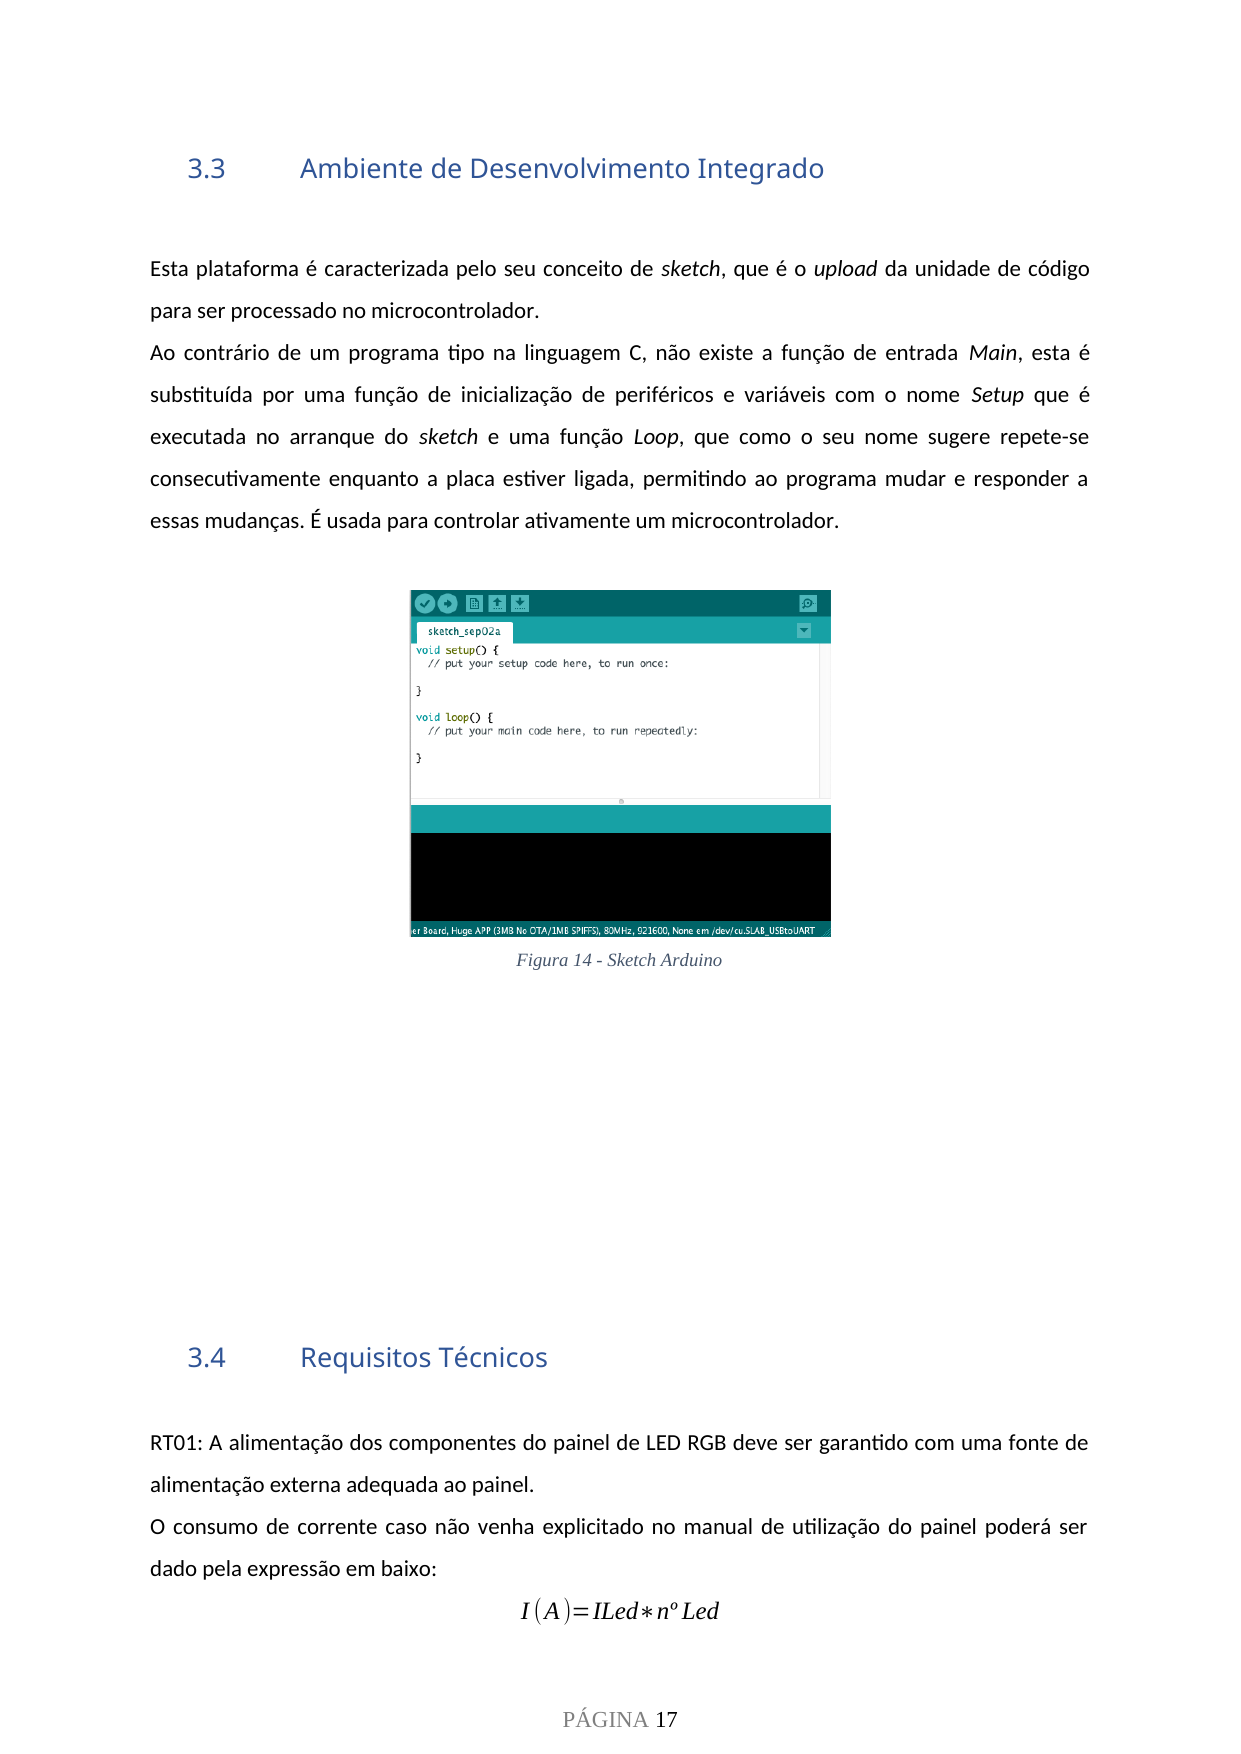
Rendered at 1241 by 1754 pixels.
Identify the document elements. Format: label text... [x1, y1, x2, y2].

subtitle Ambiente de Desenvolvimento Integrado [187, 149, 1090, 186]
text Esta plataforma é caracterizada pelo seu conceito de sketch, que é o upload da unidade de código para ser processado no microcontrolador. [150, 254, 1090, 324]
text Ao contrário de um programa tipo na linguagem C, não existe a função de entrada Main, esta é substituída por uma função de inicialização de periféricos e variáveis com o nome Setup que é executada no arranque do sketch e uma função Loop, que como o seu nome sugere repete-se consecutivamente enquanto a placa estiver ligada, permitindo ao programa mudar e responder a essas mudanças. É usada para controlar ativamente um microcontrolador. [150, 338, 1090, 534]
subtitle Requisitos Técnicos [187, 1338, 1090, 1375]
text O consumo de corrente caso não venha explicitado no manual de utilização do painel poderá ser dado pela expressão em baixo: [150, 1512, 1090, 1582]
picture [409, 590, 831, 937]
text RT01: A alimentação dos componentes do painel de LED RGB deve ser garantido com uma fonte de alimentação externa adequada ao painel. [150, 1428, 1090, 1498]
